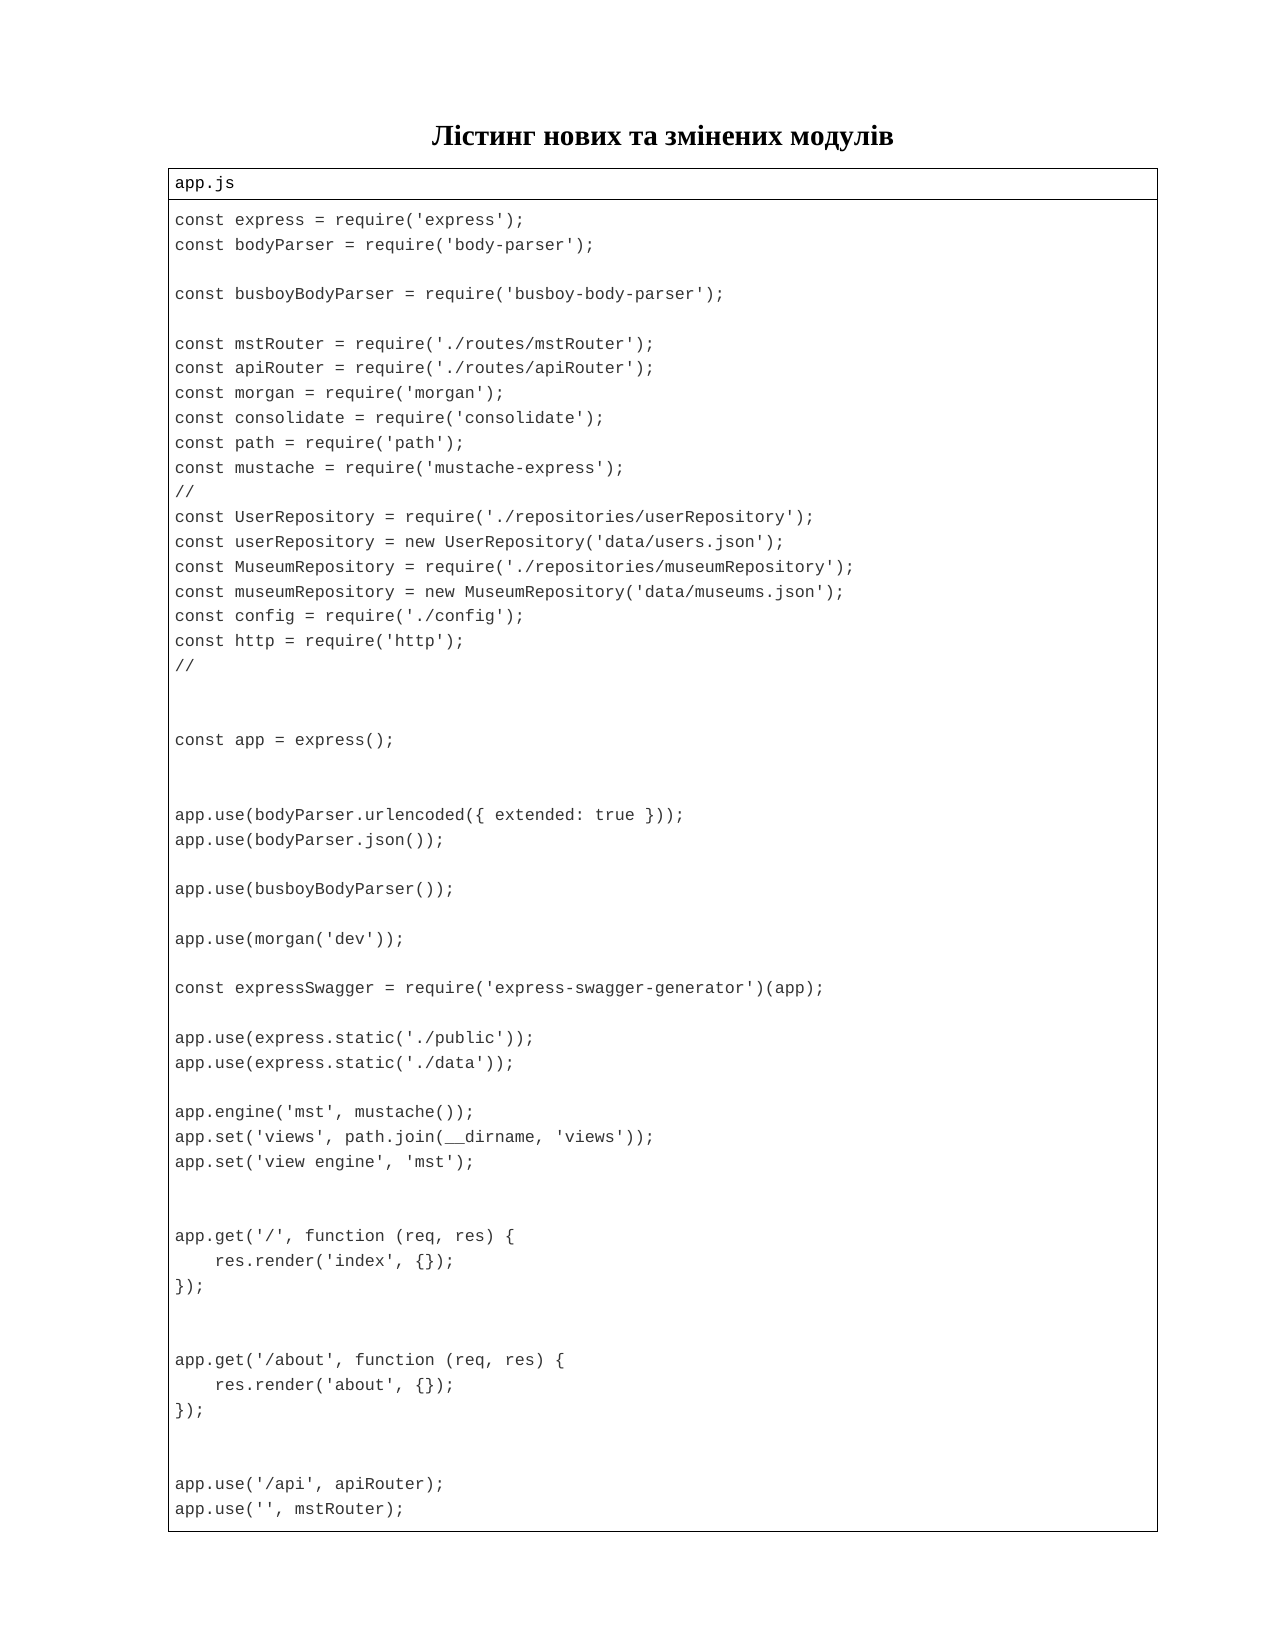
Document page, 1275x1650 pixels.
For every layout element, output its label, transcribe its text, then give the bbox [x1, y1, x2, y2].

table_header app.js [169, 169, 1157, 199]
text Лістинг нових та змінених модулів [169, 118, 1157, 152]
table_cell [169, 200, 1157, 1531]
